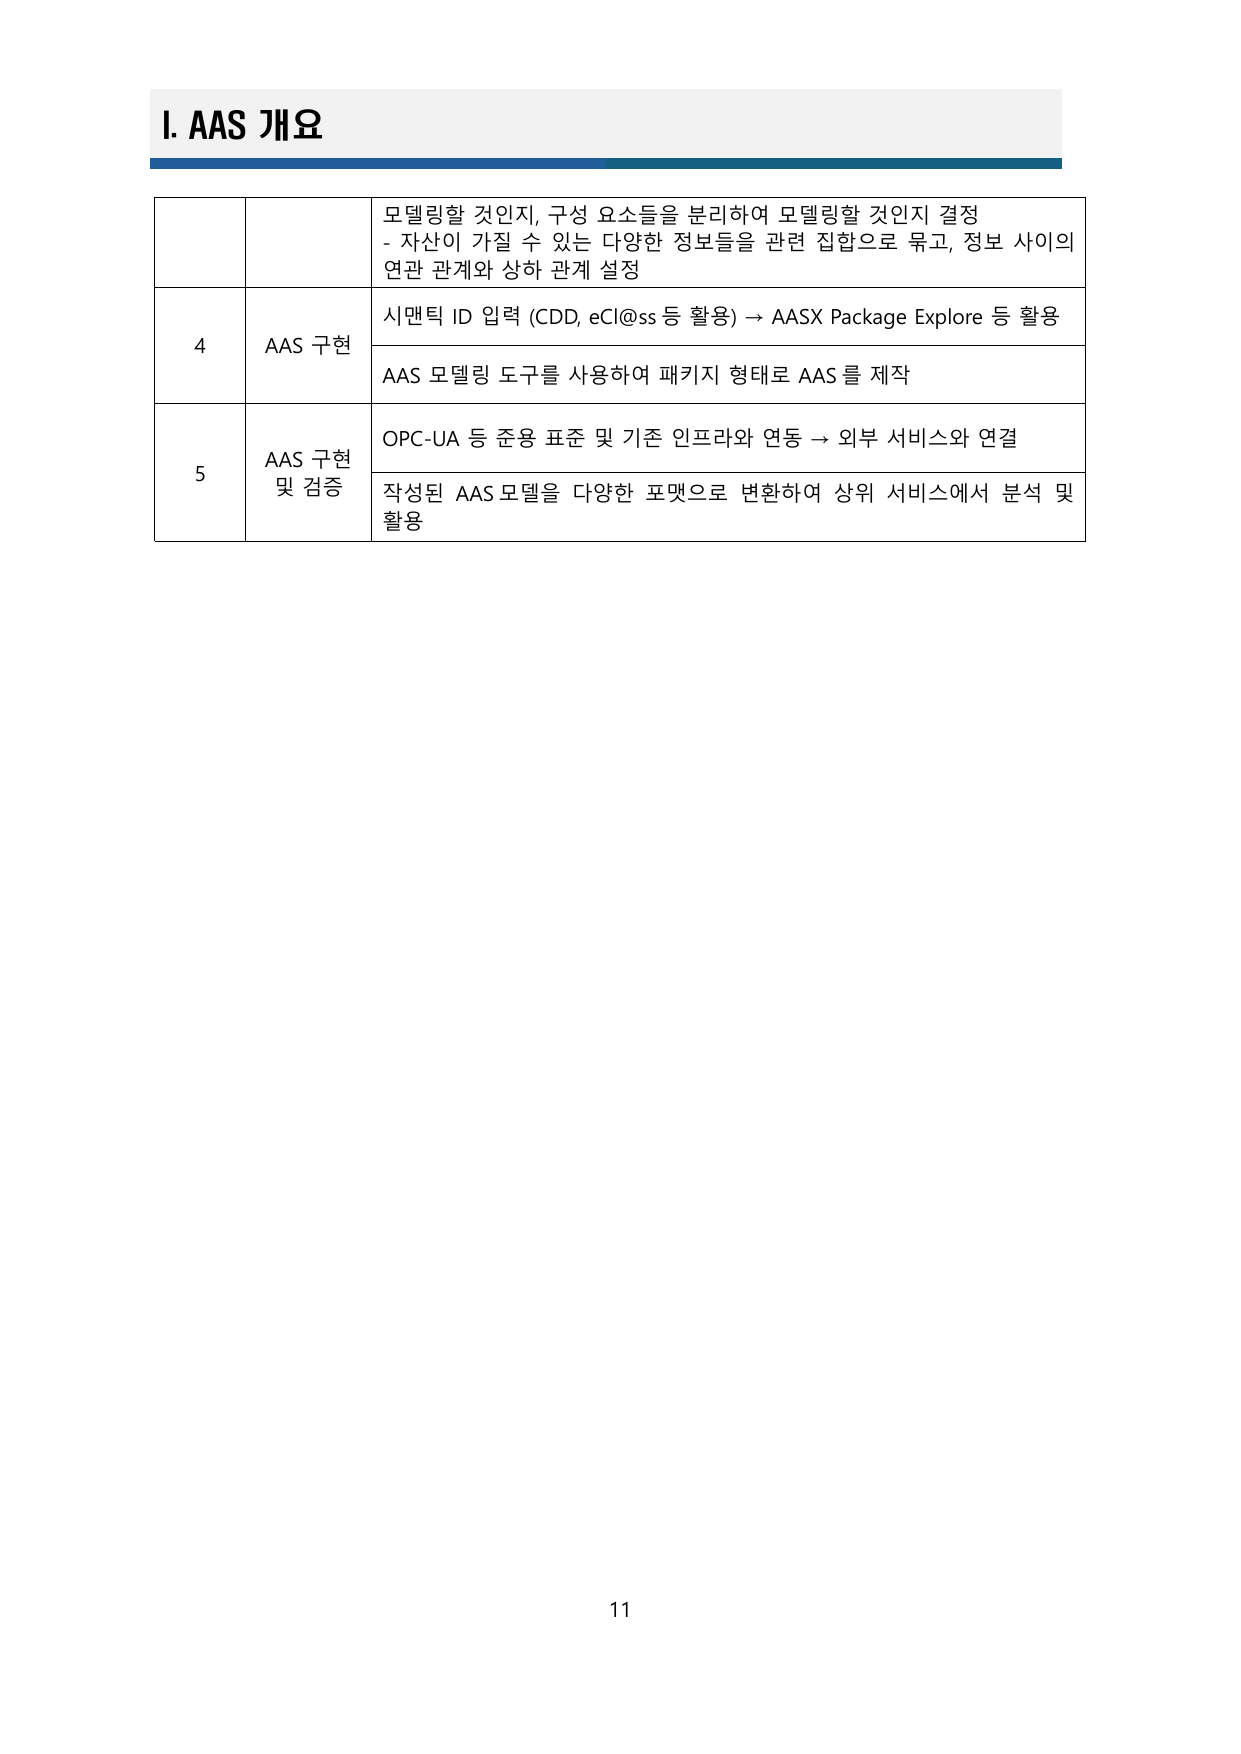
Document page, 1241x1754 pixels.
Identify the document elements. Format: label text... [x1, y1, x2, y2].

table_cell AAS 구현 [246, 288, 371, 403]
table_cell 작성된 AAS모델을 다양한 포맷으로 변환하여 상위 서비스에서 분석 및 활용 [372, 473, 1085, 541]
table_cell AAS 구현 및 검증 [246, 404, 371, 541]
table_cell OPC-UA 등 준용 표준 및 기존 인프라와 연동 → 외부 서비스와 연결 [372, 404, 1085, 472]
table_cell 5 [155, 404, 245, 541]
table_cell AAS 모델링 도구를 사용하여 패키지 형태로 AAS를 제작 [372, 346, 1085, 403]
table_cell 시맨틱 ID 입력 (CDD, eCl@ss등 활용) → AASX Package Explore 등 활용 [372, 288, 1085, 345]
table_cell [372, 198, 1085, 286]
table_cell 4 [155, 288, 245, 403]
